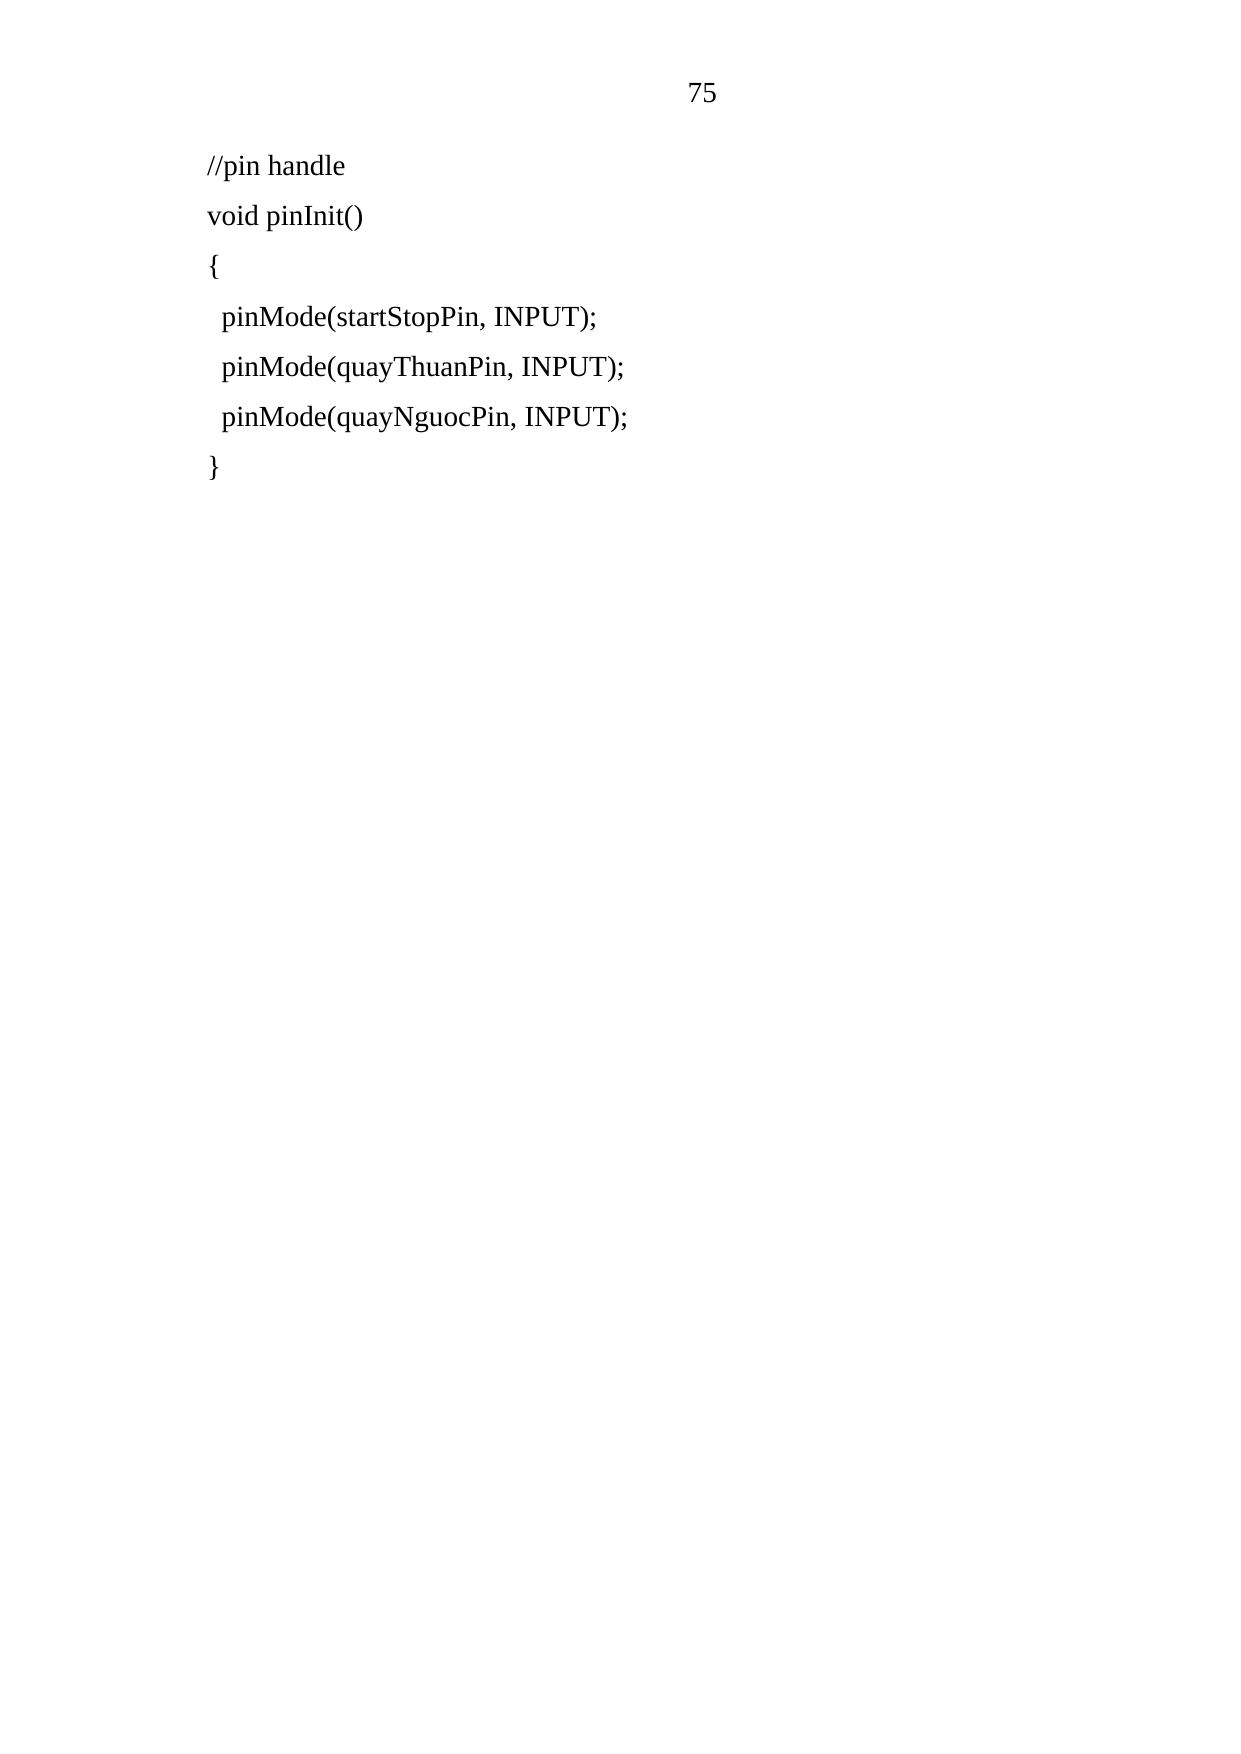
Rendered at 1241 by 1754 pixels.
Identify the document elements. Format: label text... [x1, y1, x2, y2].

text { [207, 248, 1122, 282]
text pinMode(quayThuanPin, INPUT); [207, 349, 1122, 382]
text pinMode(quayNguocPin, INPUT); [207, 399, 1122, 433]
text } [207, 449, 1122, 483]
text void pinInit() [207, 198, 1122, 232]
text //pin handle [207, 148, 1122, 181]
text pinMode(startStopPin, INPUT); [207, 299, 1122, 332]
